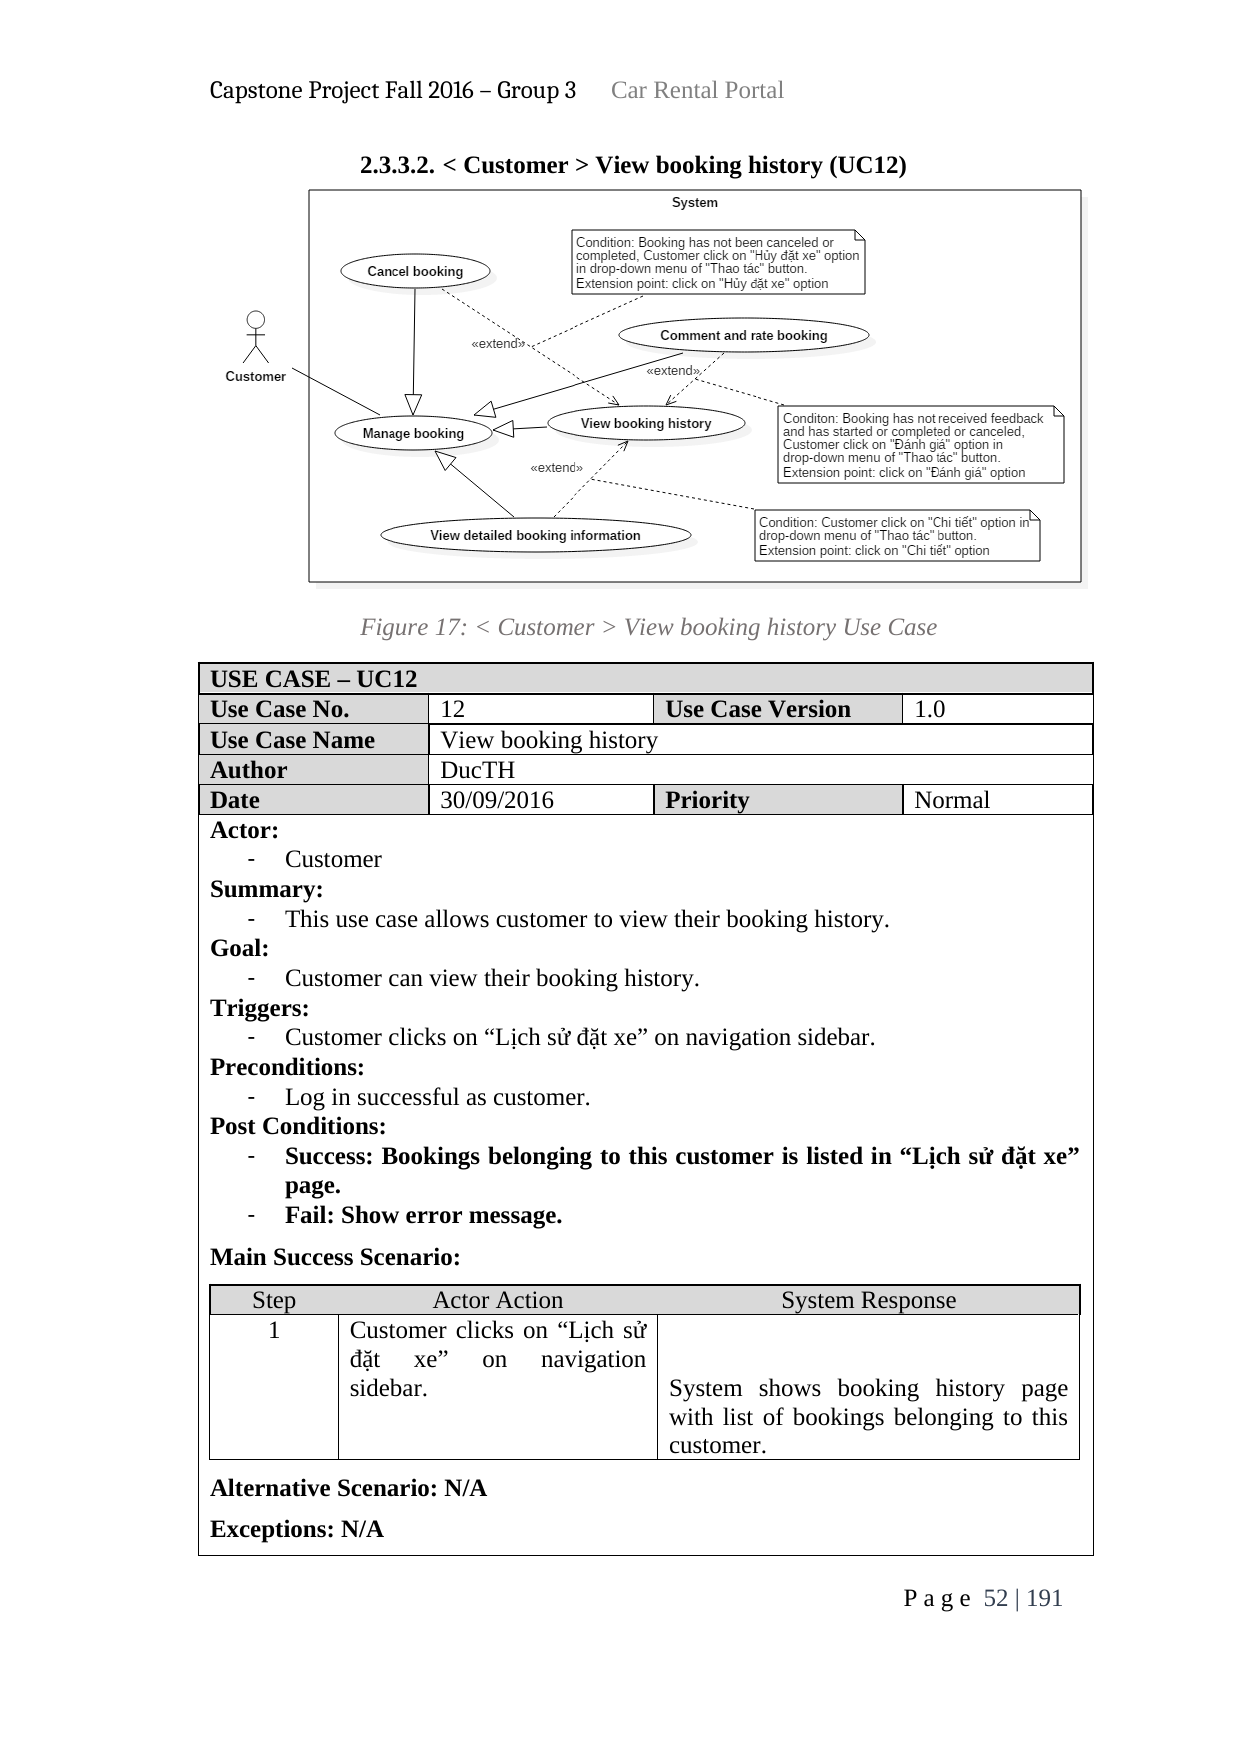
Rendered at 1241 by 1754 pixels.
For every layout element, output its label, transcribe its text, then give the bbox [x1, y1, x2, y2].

table_header USE CASE – UC12 [200, 664, 1092, 692]
table_cell Author [199, 755, 428, 784]
table_cell Use Case Version [654, 695, 902, 723]
table_cell 1.0 [903, 695, 1093, 723]
subtitle < Customer > View booking history (UC12) [360, 150, 1090, 179]
table_cell Priority [655, 785, 902, 814]
table_cell 12 [429, 695, 653, 723]
picture [211, 181, 1089, 594]
table_cell Use Case No. [199, 695, 428, 723]
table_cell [199, 815, 1093, 1555]
text Figure 17: < Customer > View booking history Use Case [210, 612, 1090, 641]
table_cell Use Case Name [200, 724, 428, 754]
table_cell DucTH [429, 755, 1093, 784]
table_cell Date [200, 785, 428, 814]
table_cell Normal [904, 785, 1092, 814]
table_cell View booking history [430, 725, 1092, 754]
table_cell 30/09/2016 [430, 785, 653, 814]
